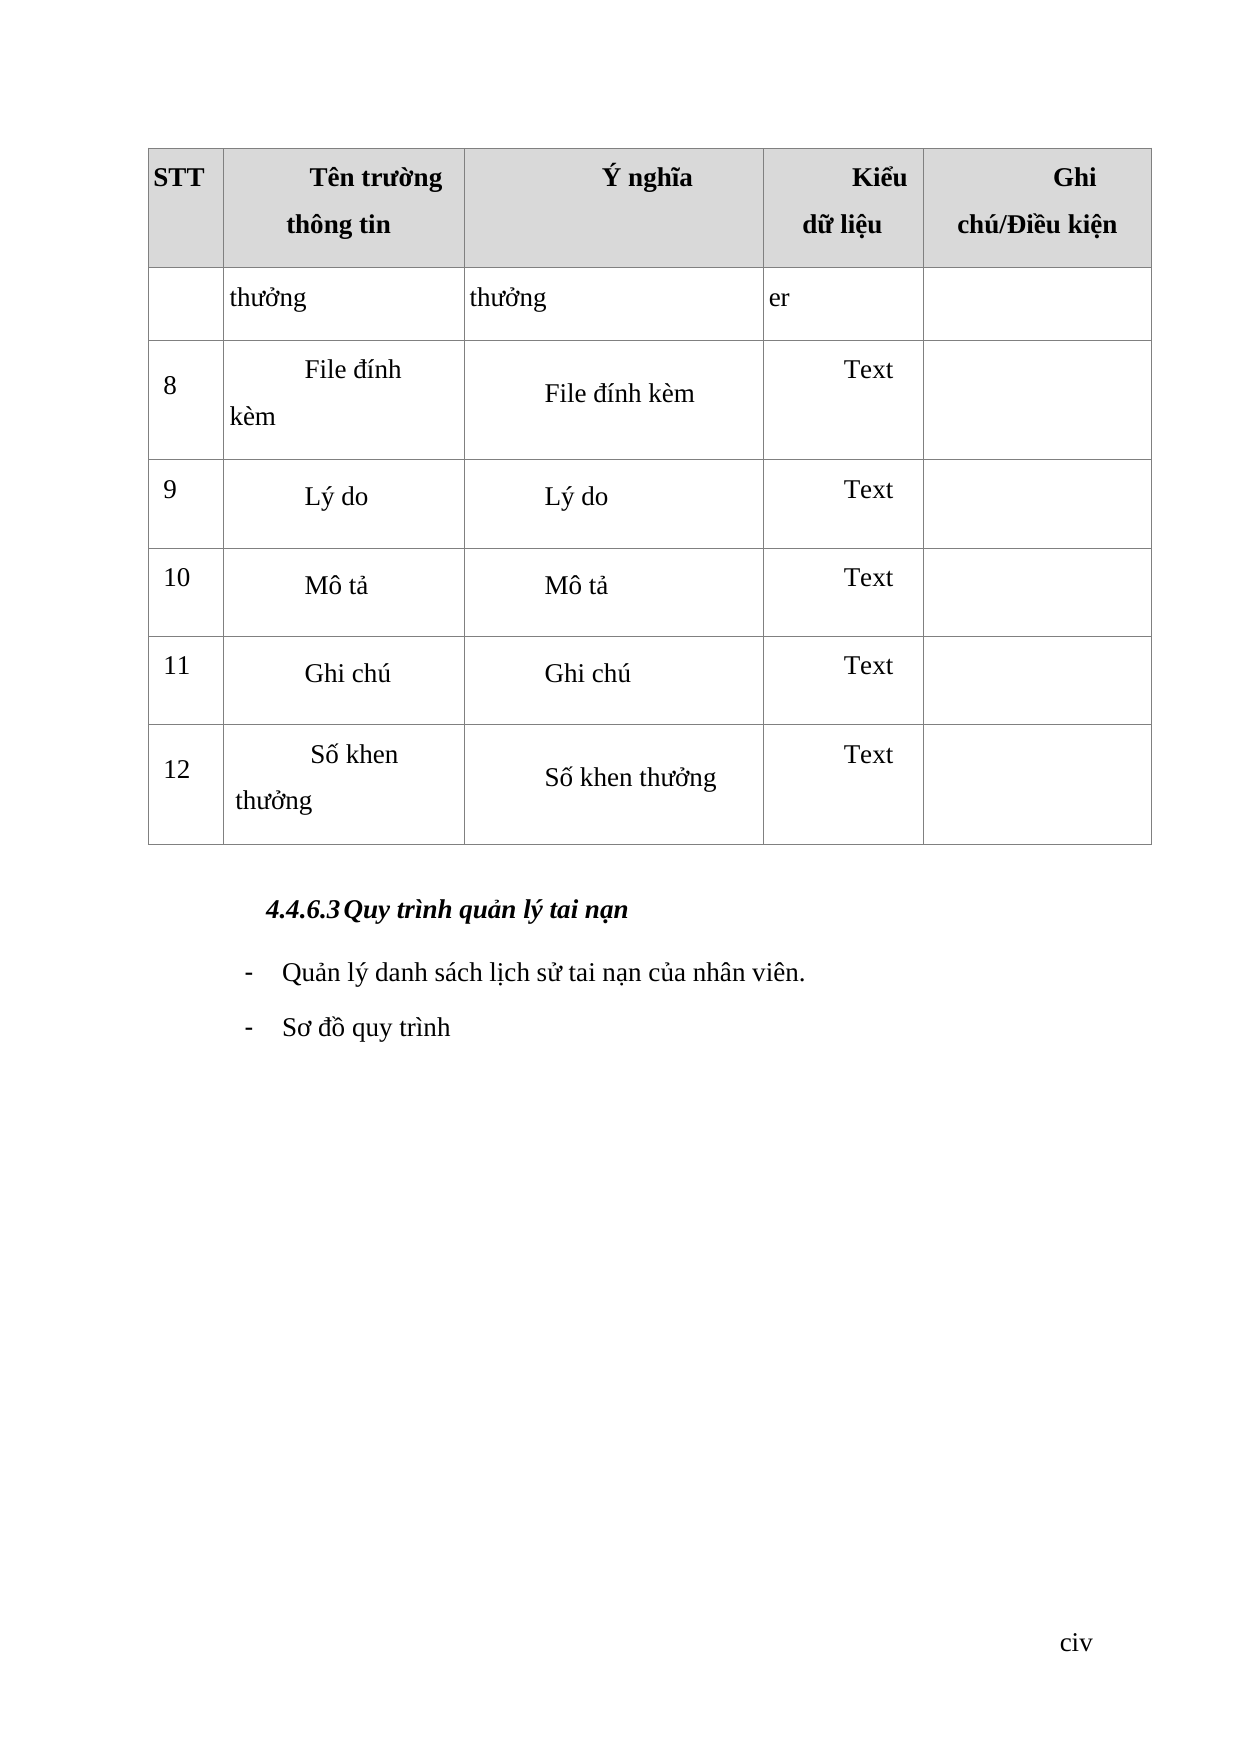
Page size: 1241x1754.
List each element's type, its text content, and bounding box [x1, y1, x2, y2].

table_cell Text [764, 637, 923, 724]
table_cell [149, 341, 223, 459]
table_cell [924, 549, 1151, 636]
table_header Kiểu dữ liệu [764, 149, 923, 267]
table_cell [924, 268, 1151, 340]
table_cell Text [764, 460, 923, 547]
table_cell [465, 268, 763, 340]
table_cell [149, 725, 223, 843]
table_cell Lý do [224, 460, 464, 547]
table_header [224, 149, 464, 267]
table_cell Text [764, 725, 923, 843]
table_cell [149, 637, 223, 724]
table_cell Number [764, 268, 923, 340]
table_cell Mô tả [465, 549, 763, 636]
subtitle Quy trình quản lý tai nạn [266, 893, 1092, 924]
table_header Ghi chú/Điều kiện [924, 149, 1151, 267]
table_cell Text [764, 549, 923, 636]
table_cell [924, 341, 1151, 459]
table_cell Ghi chú [465, 637, 763, 724]
table_header Ý nghĩa [465, 149, 763, 267]
table_cell [224, 268, 464, 340]
table_cell [149, 268, 223, 340]
table_cell Ghi chú [224, 637, 464, 724]
table_cell File đính kèm [465, 341, 763, 459]
list Quản lý danh sách lịch sử tai nạn của nhân viên. [244, 952, 1092, 989]
table_cell [465, 725, 763, 843]
table_cell [149, 460, 223, 547]
table_cell Text [764, 341, 923, 459]
table_cell [924, 460, 1151, 547]
table_cell [224, 725, 464, 843]
table_header STT [149, 149, 223, 267]
list Sơ đồ quy trình [244, 1007, 1092, 1044]
table_cell Mô tả [224, 549, 464, 636]
table_cell [149, 549, 223, 636]
table_cell [924, 637, 1151, 724]
table_cell File đính kèm [224, 341, 464, 459]
table_cell Lý do [465, 460, 763, 547]
table_cell [924, 725, 1151, 843]
